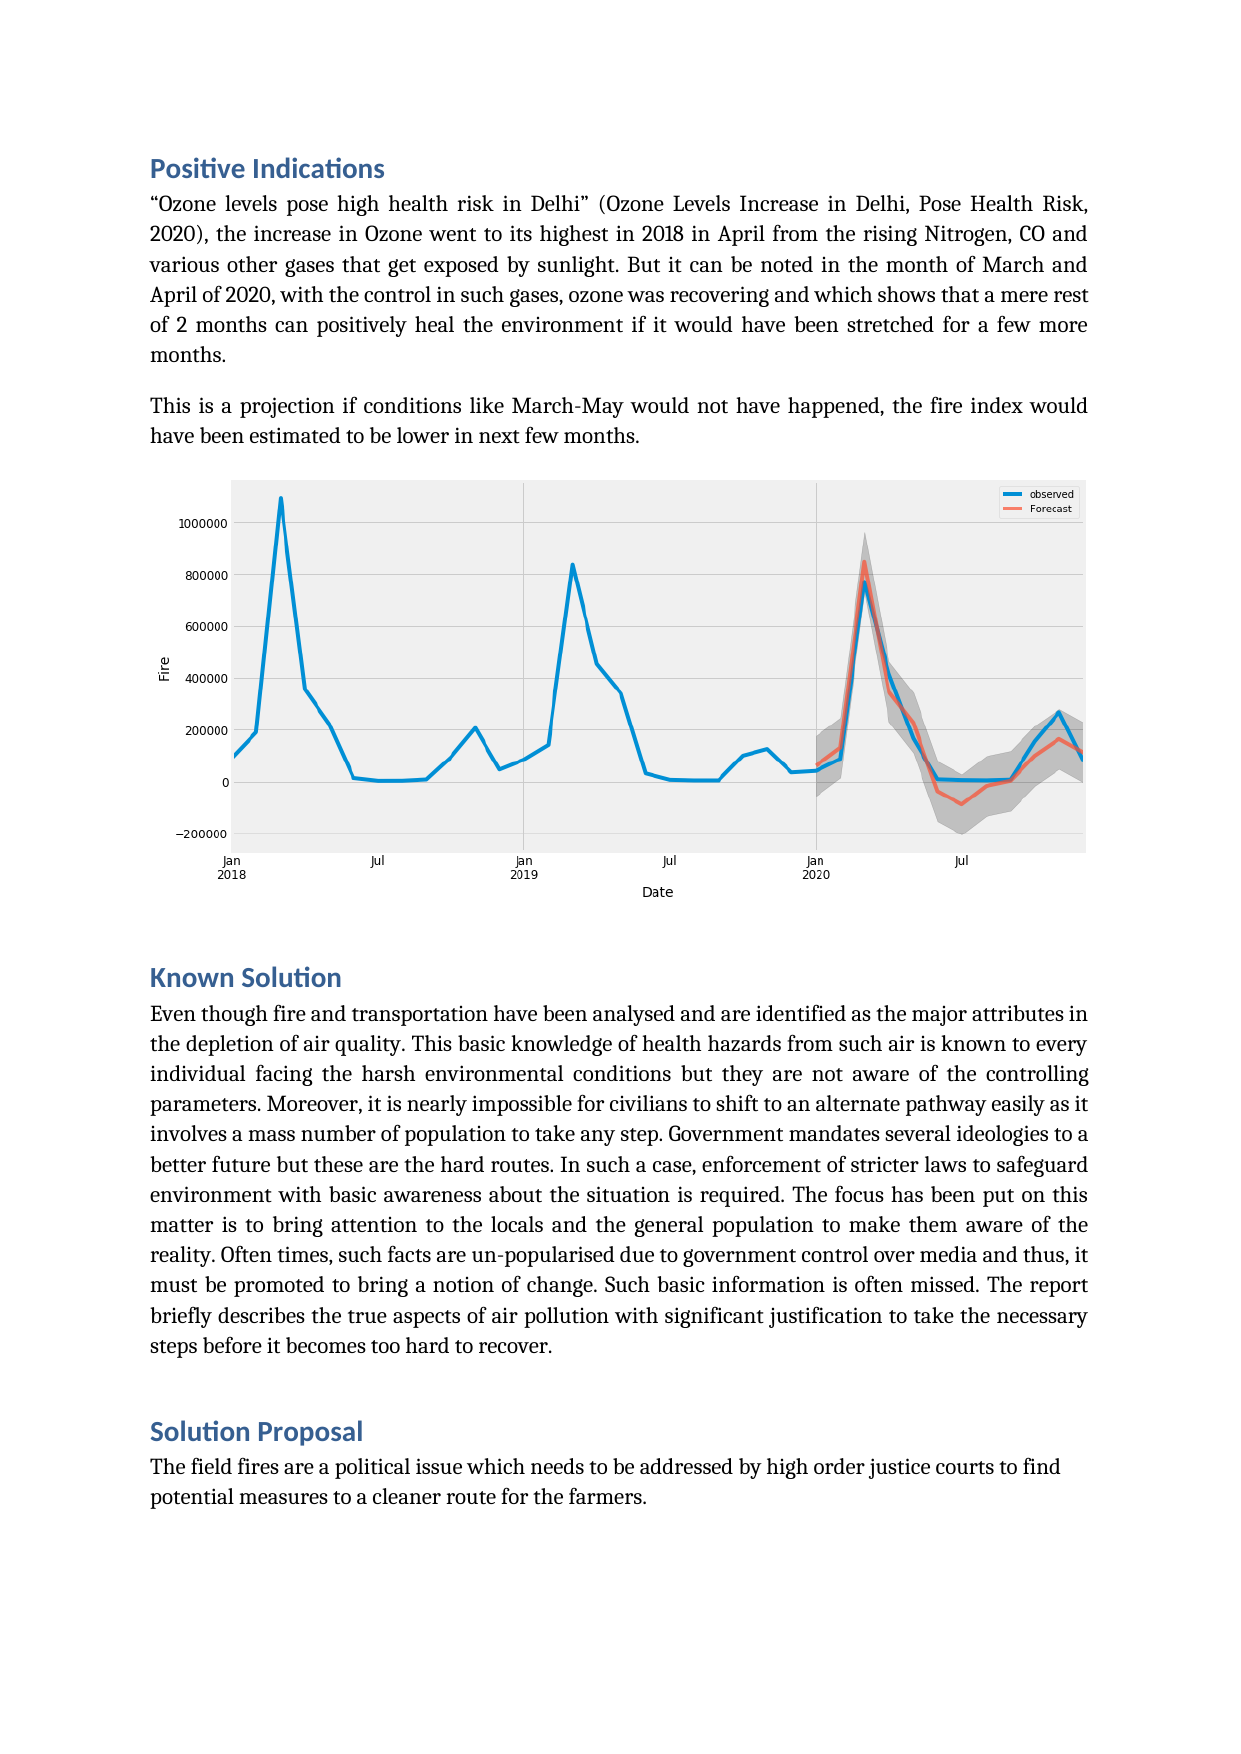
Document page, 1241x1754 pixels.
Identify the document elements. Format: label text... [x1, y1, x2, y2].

subtitle Known Solution [150, 959, 1090, 995]
text “Ozone levels pose high health risk in Delhi” (Ozone Levels Increase in Delhi, Pose Health Risk, 2020), the increase in Ozone went to its highest in 2018 in April from the rising Nitrogen, CO and various other gases that get exposed by sunlight. But it can be noted in the month of March and April of 2020, with the control in such gases, ozone was recovering and which shows that a mere rest of 2 months can positively heal the environment if it would have been stretched for a few more months. [150, 191, 1090, 368]
picture [150, 474, 1089, 906]
text This is a projection if conditions like March-May would not have happened, the fire index would have been estimated to be lower in next few months. [150, 393, 1090, 449]
text Even though fire and transportation have been analysed and are identified as the major attributes in the depletion of air quality. This basic knowledge of health hazards from such air is known to every individual facing the harsh environmental conditions but they are not aware of the controlling parameters. Moreover, it is nearly impossible for civilians to shift to an alternate pathway easily as it involves a mass number of population to take any step. Government mandates several ideologies to a better future but these are the hard routes. In such a case, enforcement of stricter laws to safeguard environment with basic awareness about the situation is required. The focus has been put on this matter is to bring attention to the locals and the general population to make them aware of the reality. Often times, such facts are un-popularised due to government control over media and thus, it must be promoted to bring a notion of change. Such basic information is often missed. The report briefly describes the true aspects of air pollution with significant justification to take the necessary steps before it becomes too hard to recover. [150, 1000, 1090, 1359]
text The field fires are a political issue which needs to be addressed by high order justice courts to find potential measures to a cleaner route for the farmers. [150, 1454, 1090, 1510]
subtitle Solution Proposal [150, 1413, 1090, 1448]
subtitle Positive Indications [150, 150, 1090, 186]
